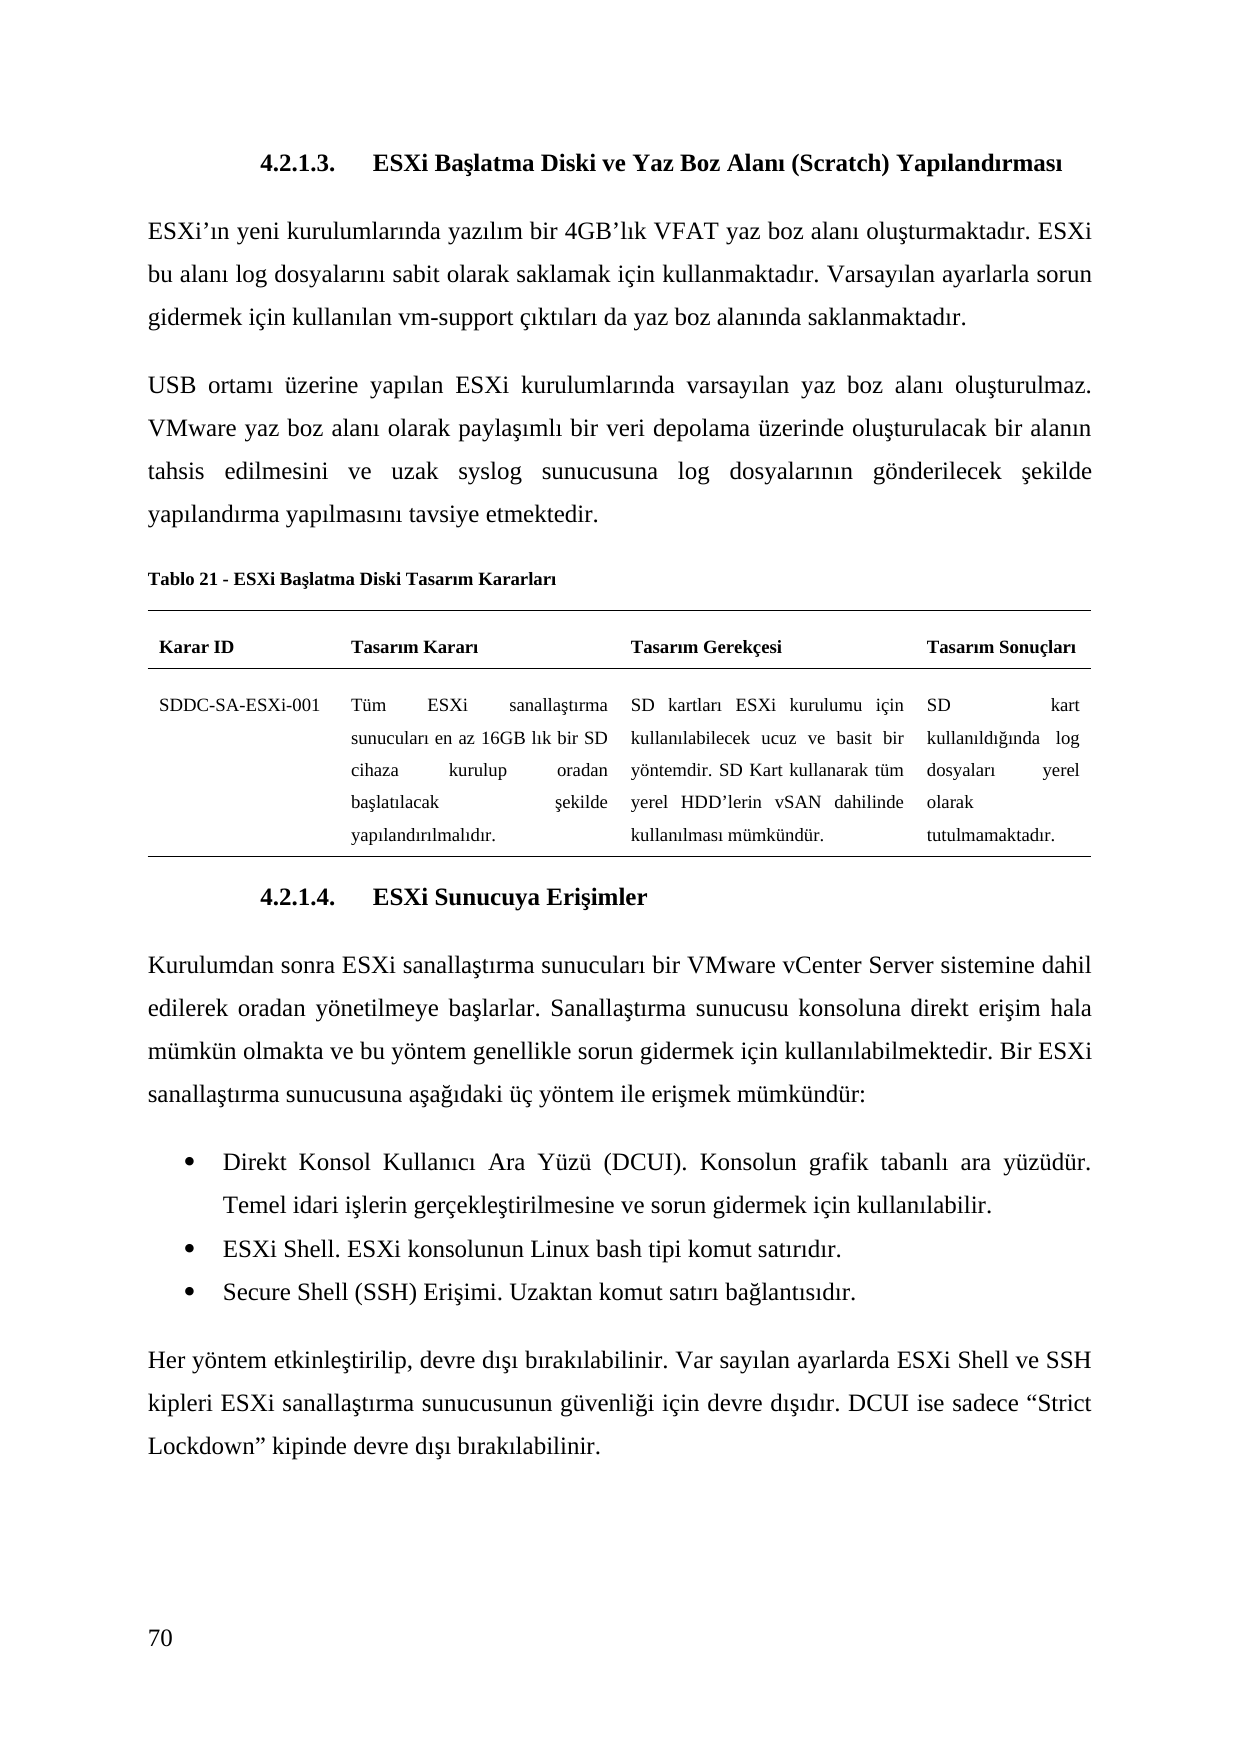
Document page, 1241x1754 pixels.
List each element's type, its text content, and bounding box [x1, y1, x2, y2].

table_cell SD kart kullanıldığında log dosyaları yerel olarak tutulmamaktadır. [915, 669, 1091, 856]
table_header Tasarım Sonuçları [915, 611, 1091, 668]
table_header Karar ID [148, 611, 339, 668]
list Direkt Konsol Kullanıcı Ara Yüzü (DCUI). Konsolun grafik tabanlı ara yüzüdür. Temel idari işlerin gerçekleştirilmesine ve sorun gidermek için kullanılabilir. [185, 1147, 1093, 1219]
table_cell Tüm ESXi sanallaştırma sunucuları en az 16GB lık bir SD cihaza kurulup oradan başlatılacak şekilde yapılandırılmalıdır. [340, 669, 619, 856]
list Secure Shell (SSH) Erişimi. Uzaktan komut satırı bağlantısıdır. [185, 1277, 1093, 1306]
list ESXi Başlatma Diski ve Yaz Boz Alanı (Scratch) Yapılandırması [260, 148, 1093, 176]
table_cell SD kartları ESXi kurulumu için kullanılabilecek ucuz ve basit bir yöntemdir. SD Kart kullanarak tüm yerel HDD’lerin vSAN dahilinde kullanılması mümkündür. [619, 669, 915, 856]
table_header Tasarım Kararı [340, 611, 619, 668]
text Tablo 21 - ESXi Başlatma Diski Tasarım Kararları [148, 568, 1093, 589]
text Her yöntem etkinleştirilip, devre dışı bırakılabilinir. Var sayılan ayarlarda ESXi Shell ve SSH kipleri ESXi sanallaştırma sunucusunun güvenliği için devre dışıdır. DCUI ise sadece “Strict Lockdown” kipinde devre dışı bırakılabilinir. [148, 1345, 1093, 1460]
text Kurulumdan sonra ESXi sanallaştırma sunucuları bir VMware vCenter Server sistemine dahil edilerek oradan yönetilmeye başlarlar. Sanallaştırma sunucusu konsoluna direkt erişim hala mümkün olmakta ve bu yöntem genellikle sorun gidermek için kullanılabilmektedir. Bir ESXi sanallaştırma sunucusuna aşağıdaki üç yöntem ile erişmek mümkündür: [148, 950, 1093, 1108]
table_header Tasarım Gerekçesi [619, 611, 915, 668]
text USB ortamı üzerine yapılan ESXi kurulumlarında varsayılan yaz boz alanı oluşturulmaz. VMware yaz boz alanı olarak paylaşımlı bir veri depolama üzerinde oluşturulacak bir alanın tahsis edilmesini ve uzak syslog sunucusuna log dosyalarının gönderilecek şekilde yapılandırma yapılmasını tavsiye etmektedir. [148, 370, 1093, 528]
list ESXi Shell. ESXi konsolunun Linux bash tipi komut satırıdır. [185, 1234, 1093, 1262]
list ESXi Sunucuya Erişimler [260, 882, 1093, 911]
table_cell SDDC-SA-ESXi-001 [148, 669, 339, 856]
text ESXi’ın yeni kurulumlarında yazılım bir 4GB’lık VFAT yaz boz alanı oluşturmaktadır. ESXi bu alanı log dosyalarını sabit olarak saklamak için kullanmaktadır. Varsayılan ayarlarla sorun gidermek için kullanılan vm-support çıktıları da yaz boz alanında saklanmaktadır. [148, 216, 1093, 331]
